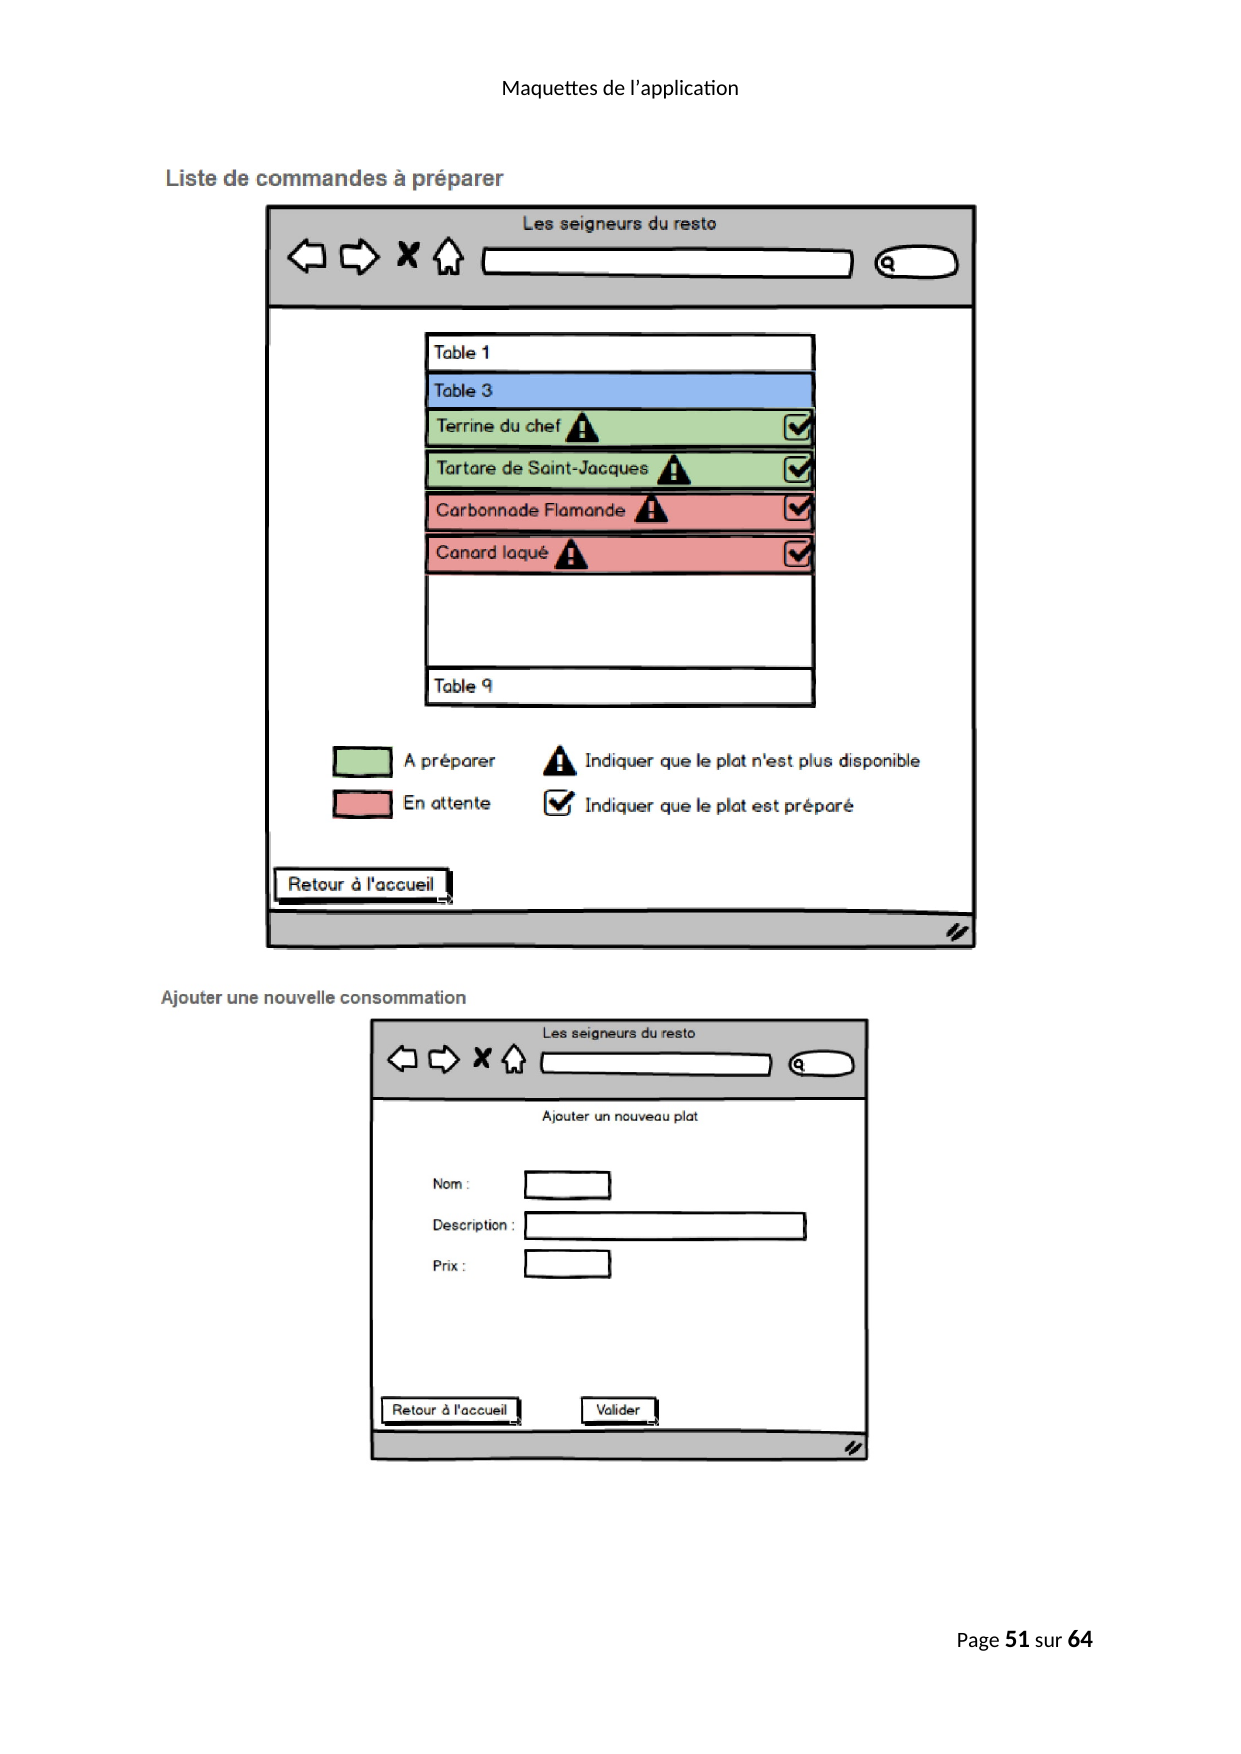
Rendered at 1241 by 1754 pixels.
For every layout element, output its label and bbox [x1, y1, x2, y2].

picture [147, 973, 880, 1472]
picture [147, 147, 986, 958]
